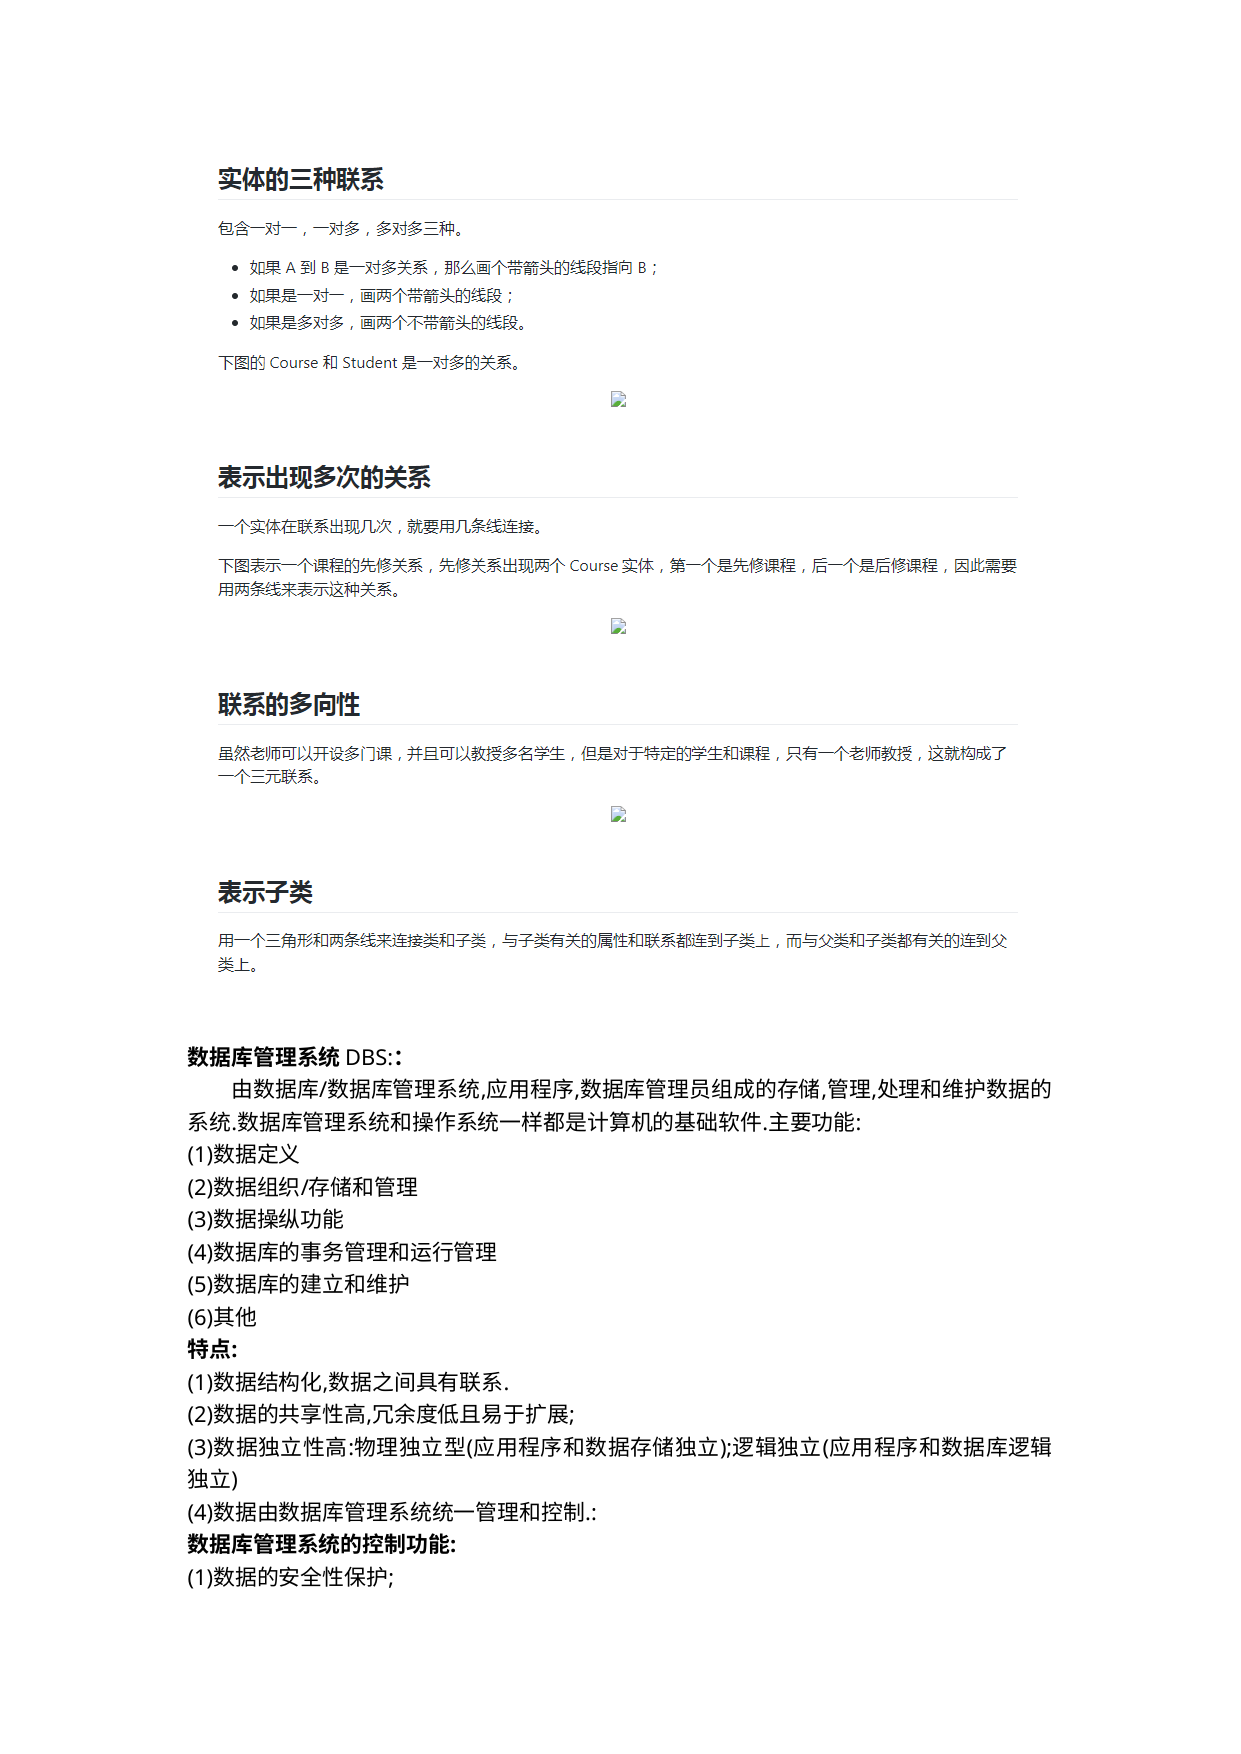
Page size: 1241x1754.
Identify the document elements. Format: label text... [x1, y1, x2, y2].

text (1)数据结构化,数据之间具有联系. [187, 1364, 1053, 1397]
text 特点: [187, 1332, 1053, 1364]
text 数据库管理系统DBS:： [187, 1039, 1053, 1072]
text (3)数据独立性高:物理独立型(应用程序和数据存储独立);逻辑独立(应用程序和数据库逻辑独立) [187, 1429, 1053, 1494]
text 数据库管理系统的控制功能: [187, 1527, 1053, 1559]
text (4)数据由数据库管理系统统一管理和控制.: [187, 1494, 1053, 1527]
picture [193, 162, 1048, 989]
text (2)数据的共享性高,冗余度低且易于扩展; [187, 1397, 1053, 1429]
text (1)数据的安全性保护; [187, 1559, 1053, 1592]
text 由数据库/数据库管理系统,应用程序,数据库管理员组成的存储,管理,处理和维护数据的系统.数据库管理系统和操作系统一样都是计算机的基础软件.主要功能: (1)数据定义 (2)数据组织/存储和管理 (3)数据操纵功能 (4)数据库的事务管理和运行管理 (5)数据库的建立和维护 (6)其他 [187, 1072, 1053, 1332]
